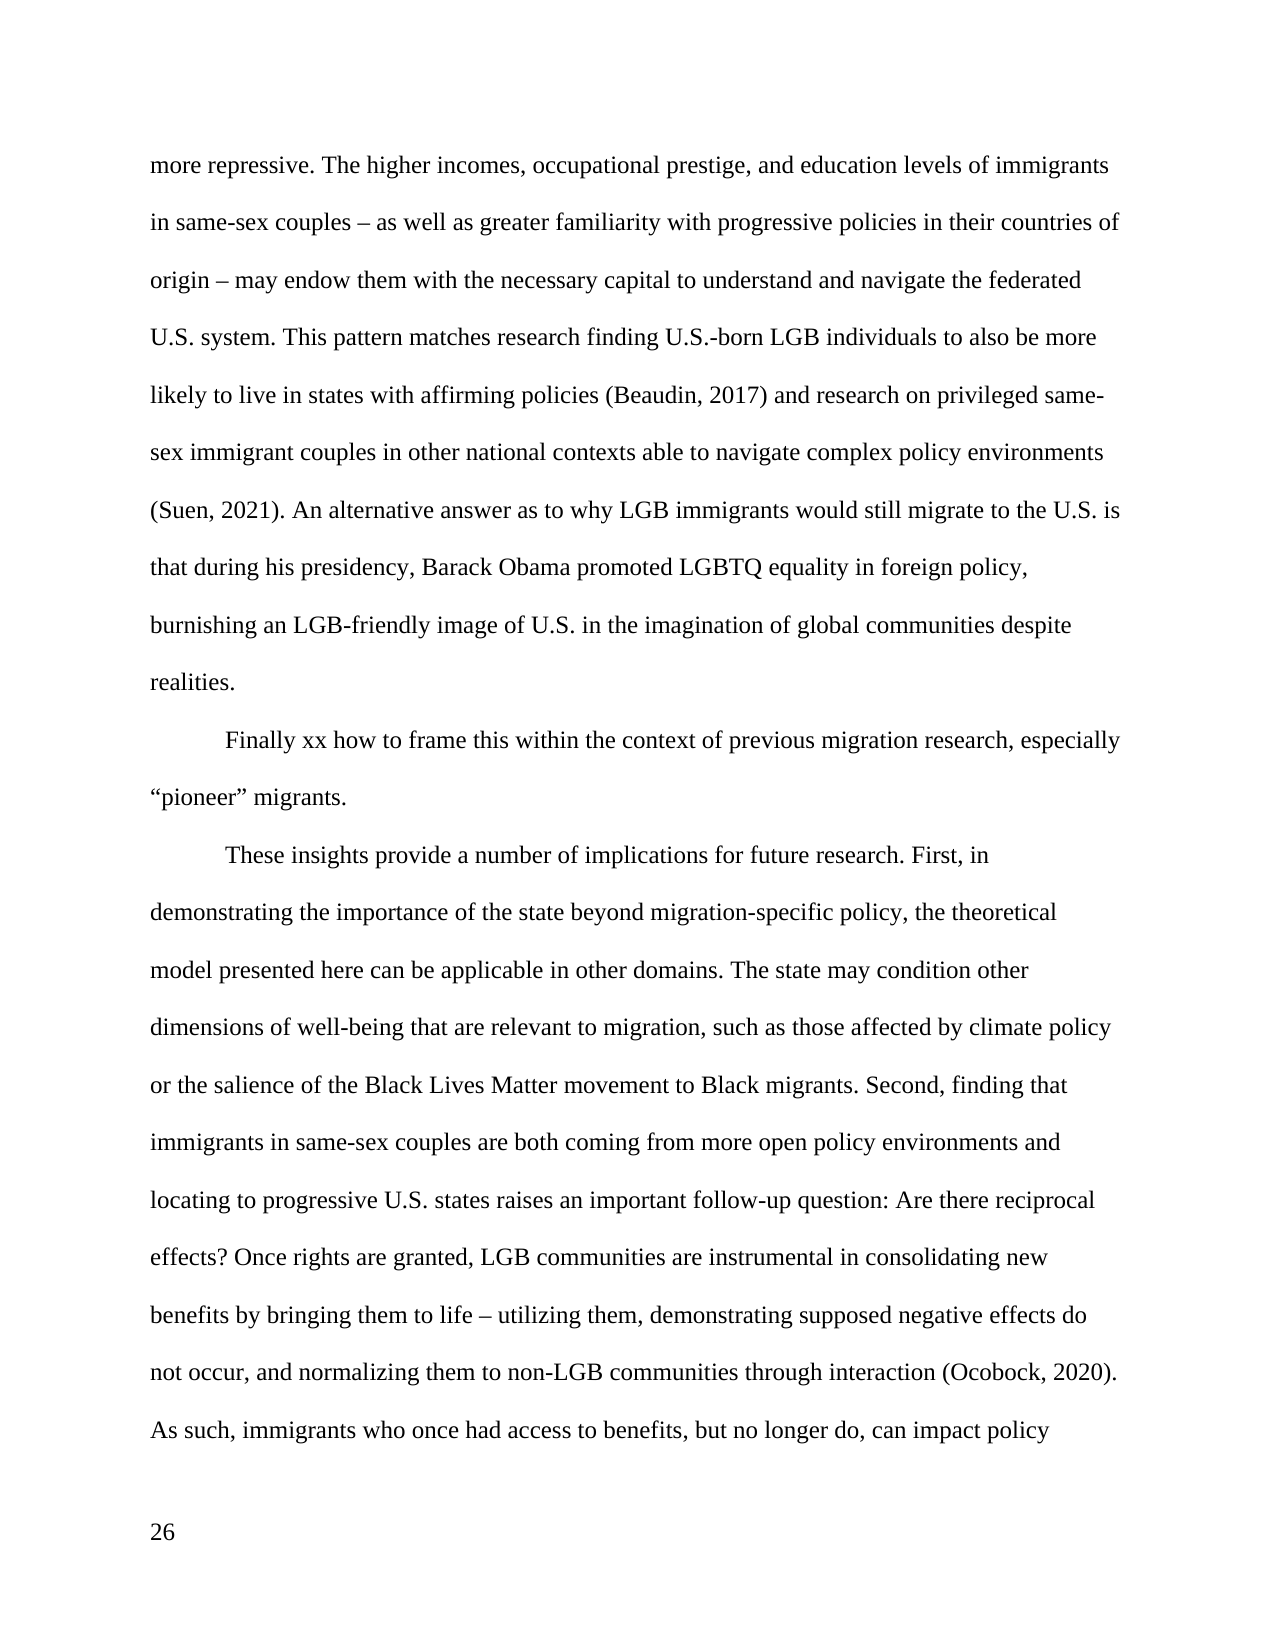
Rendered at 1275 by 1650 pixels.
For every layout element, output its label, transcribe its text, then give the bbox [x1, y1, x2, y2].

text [150, 150, 1125, 696]
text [150, 840, 1125, 1444]
text Finally xx how to frame this within the context of previous migration research, especially “pioneer” migrants. [150, 725, 1125, 811]
